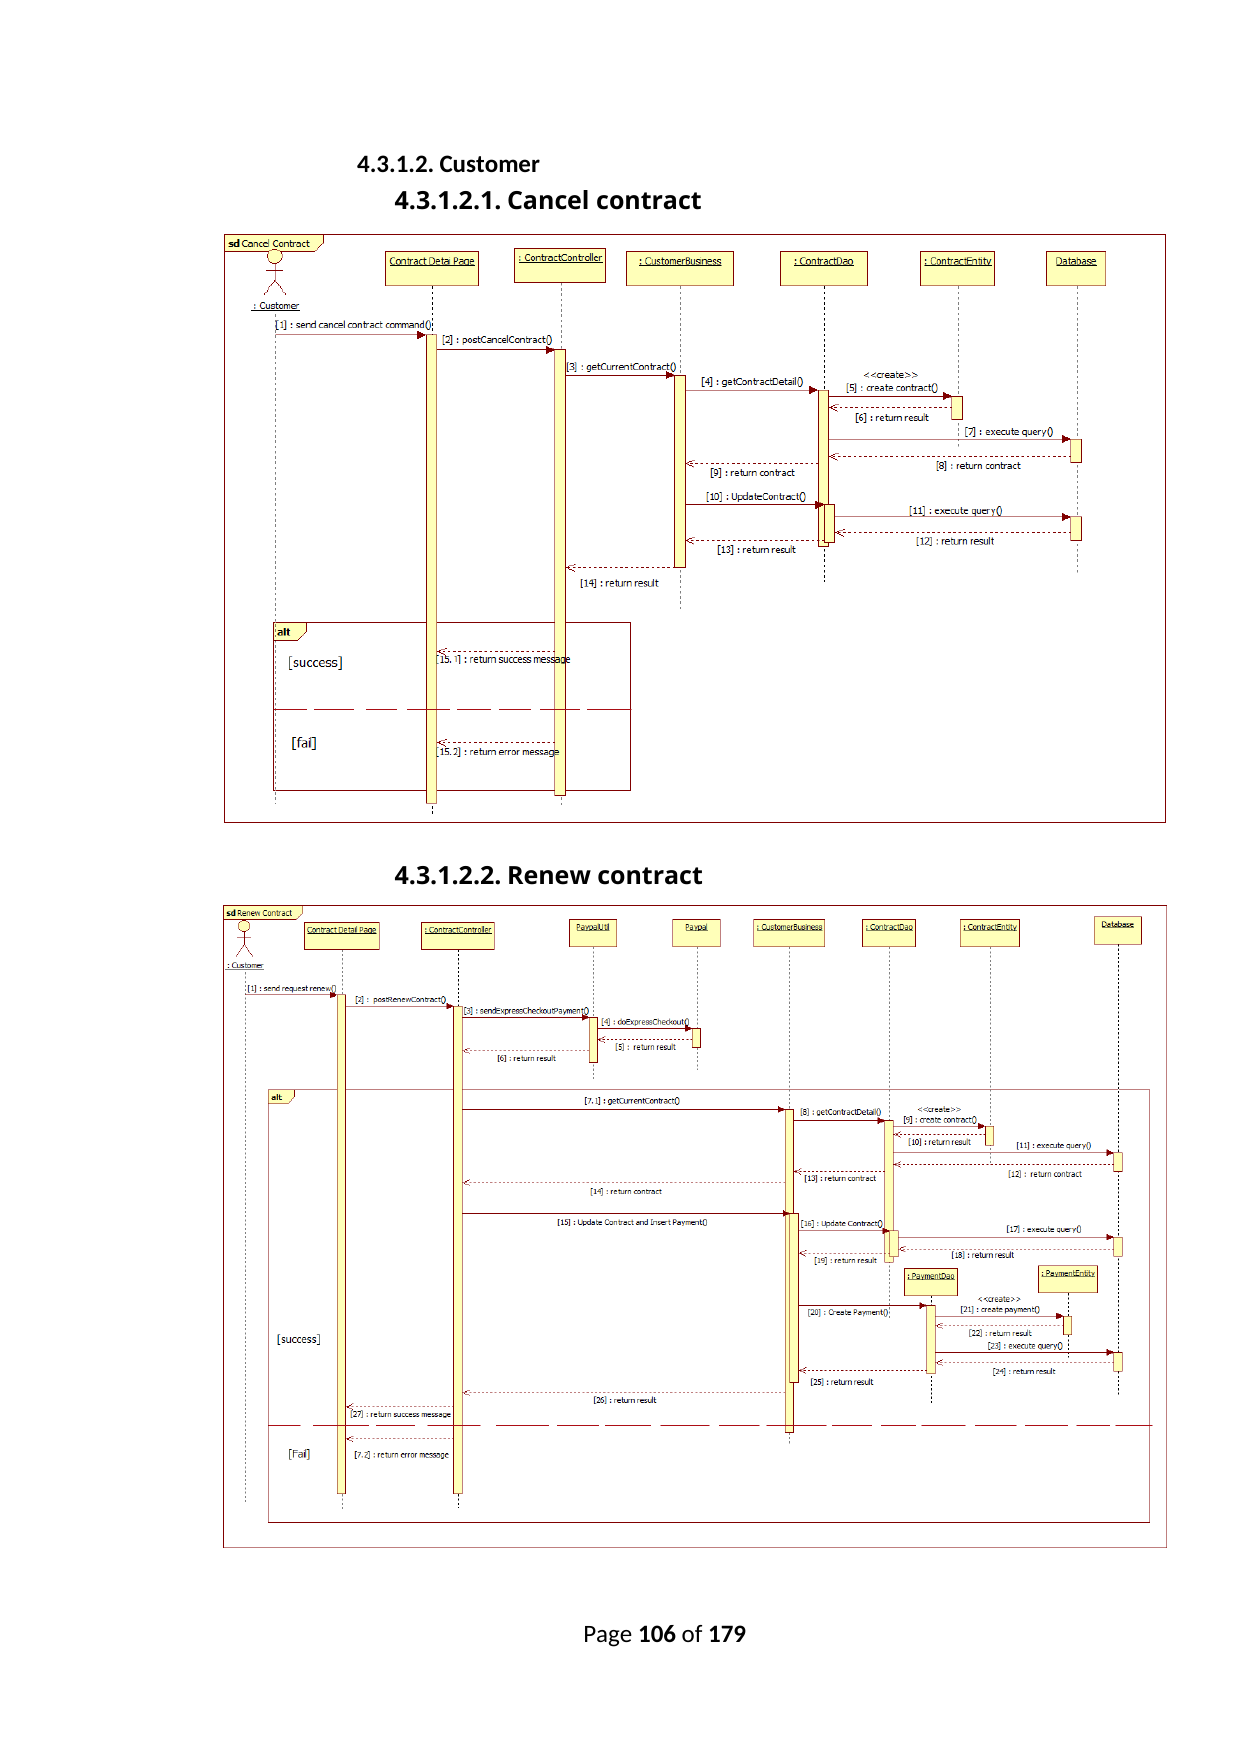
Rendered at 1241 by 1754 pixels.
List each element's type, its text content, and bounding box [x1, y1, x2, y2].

subtitle Renew contract [394, 857, 1122, 891]
subtitle Customer [357, 148, 1122, 178]
subtitle Cancel contract [394, 182, 1122, 216]
picture [206, 891, 1180, 1561]
picture [206, 216, 1182, 839]
